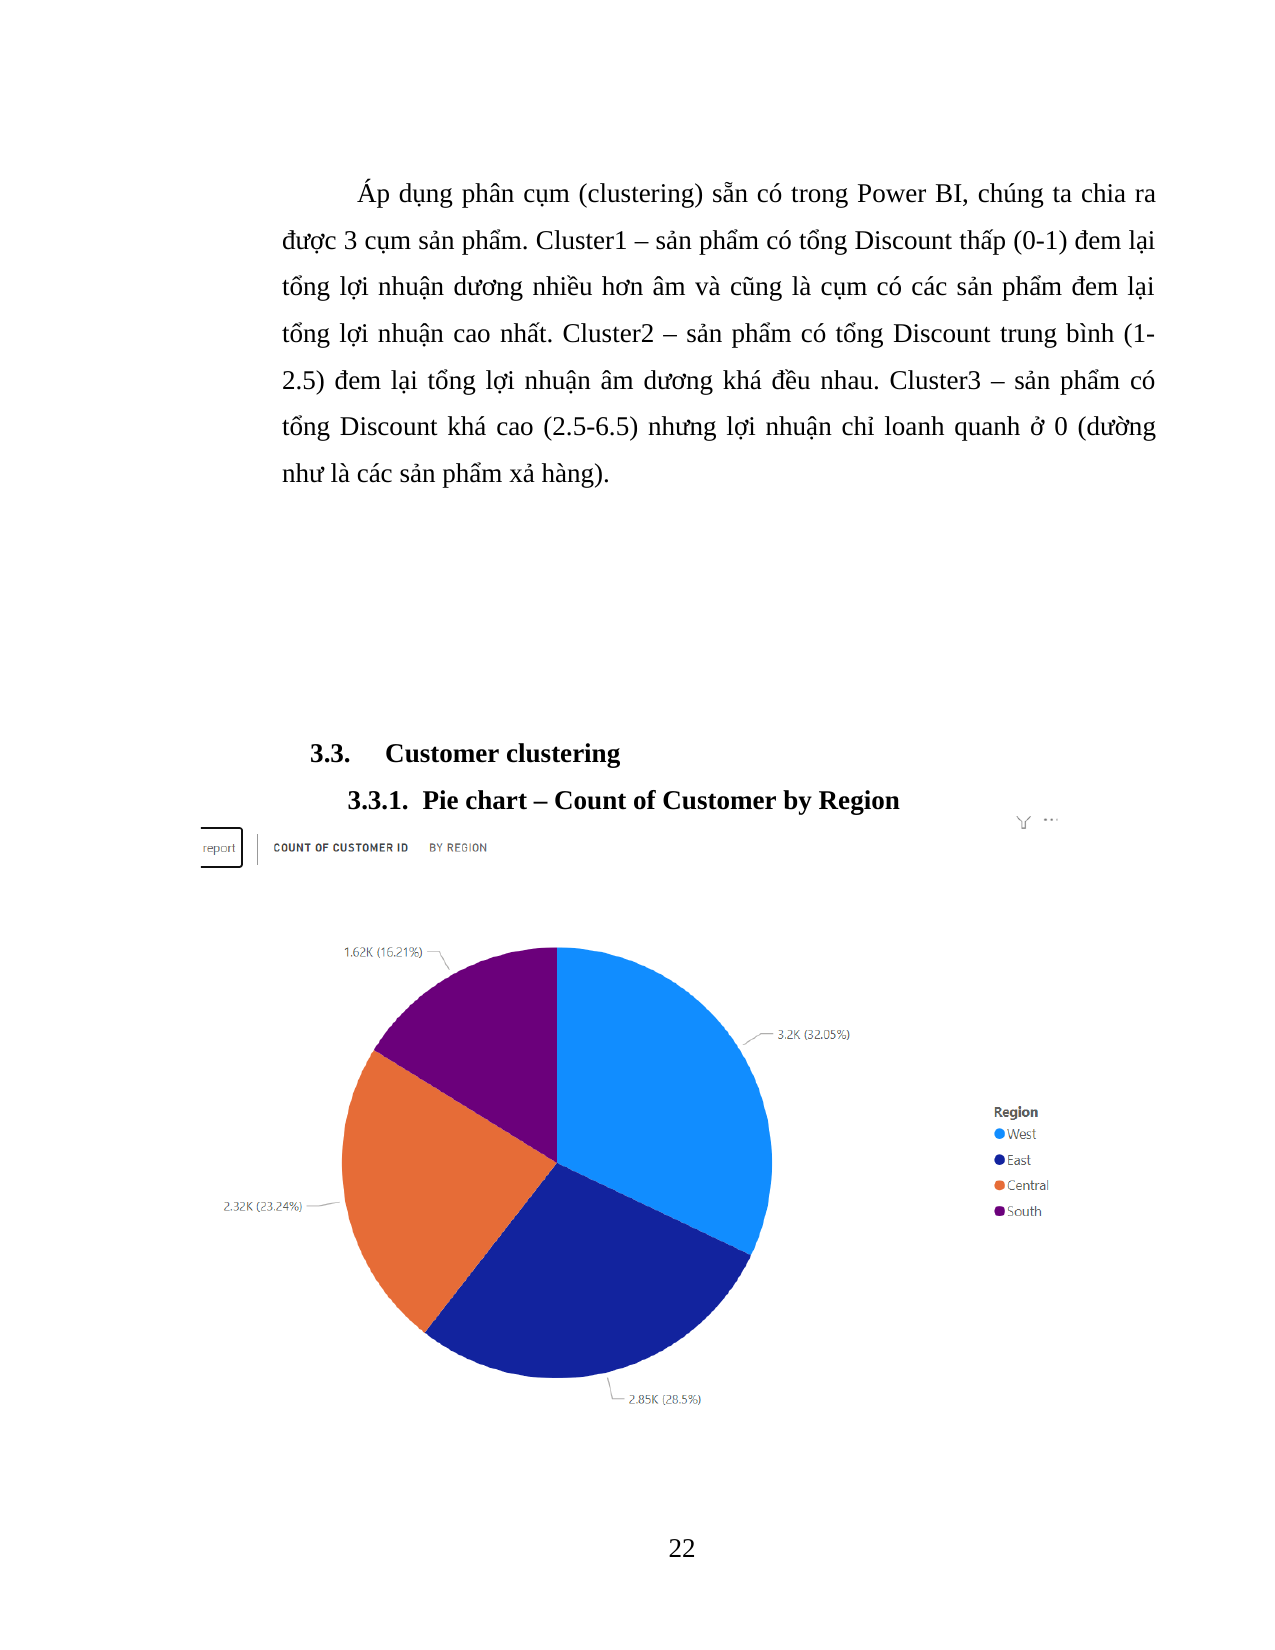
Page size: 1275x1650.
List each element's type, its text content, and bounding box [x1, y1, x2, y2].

list Pie chart – Count of Customer by Region [347, 784, 1157, 815]
text Áp dụng phân cụm (clustering) sẵn có trong Power BI, chúng ta chia ra được 3 cụm sản phẩm. Cluster1 – sản phẩm có tổng Discount thấp (0-1) đem lại tổng lợi nhuận dương nhiều hơn âm và cũng là cụm có các sản phẩm đem lại tổng lợi nhuận cao nhất. Cluster2 – sản phẩm có tổng Discount trung bình (1-2.5) đem lại tổng lợi nhuận âm dương khá đều nhau. Cluster3 – sản phẩm có tổng Discount khá cao (2.5-6.5) nhưng lợi nhuận chỉ loanh quanh ở 0 (dường như là các sản phẩm xả hàng). [282, 177, 1157, 488]
list Customer clustering [310, 737, 1157, 768]
picture [200, 816, 1057, 1414]
